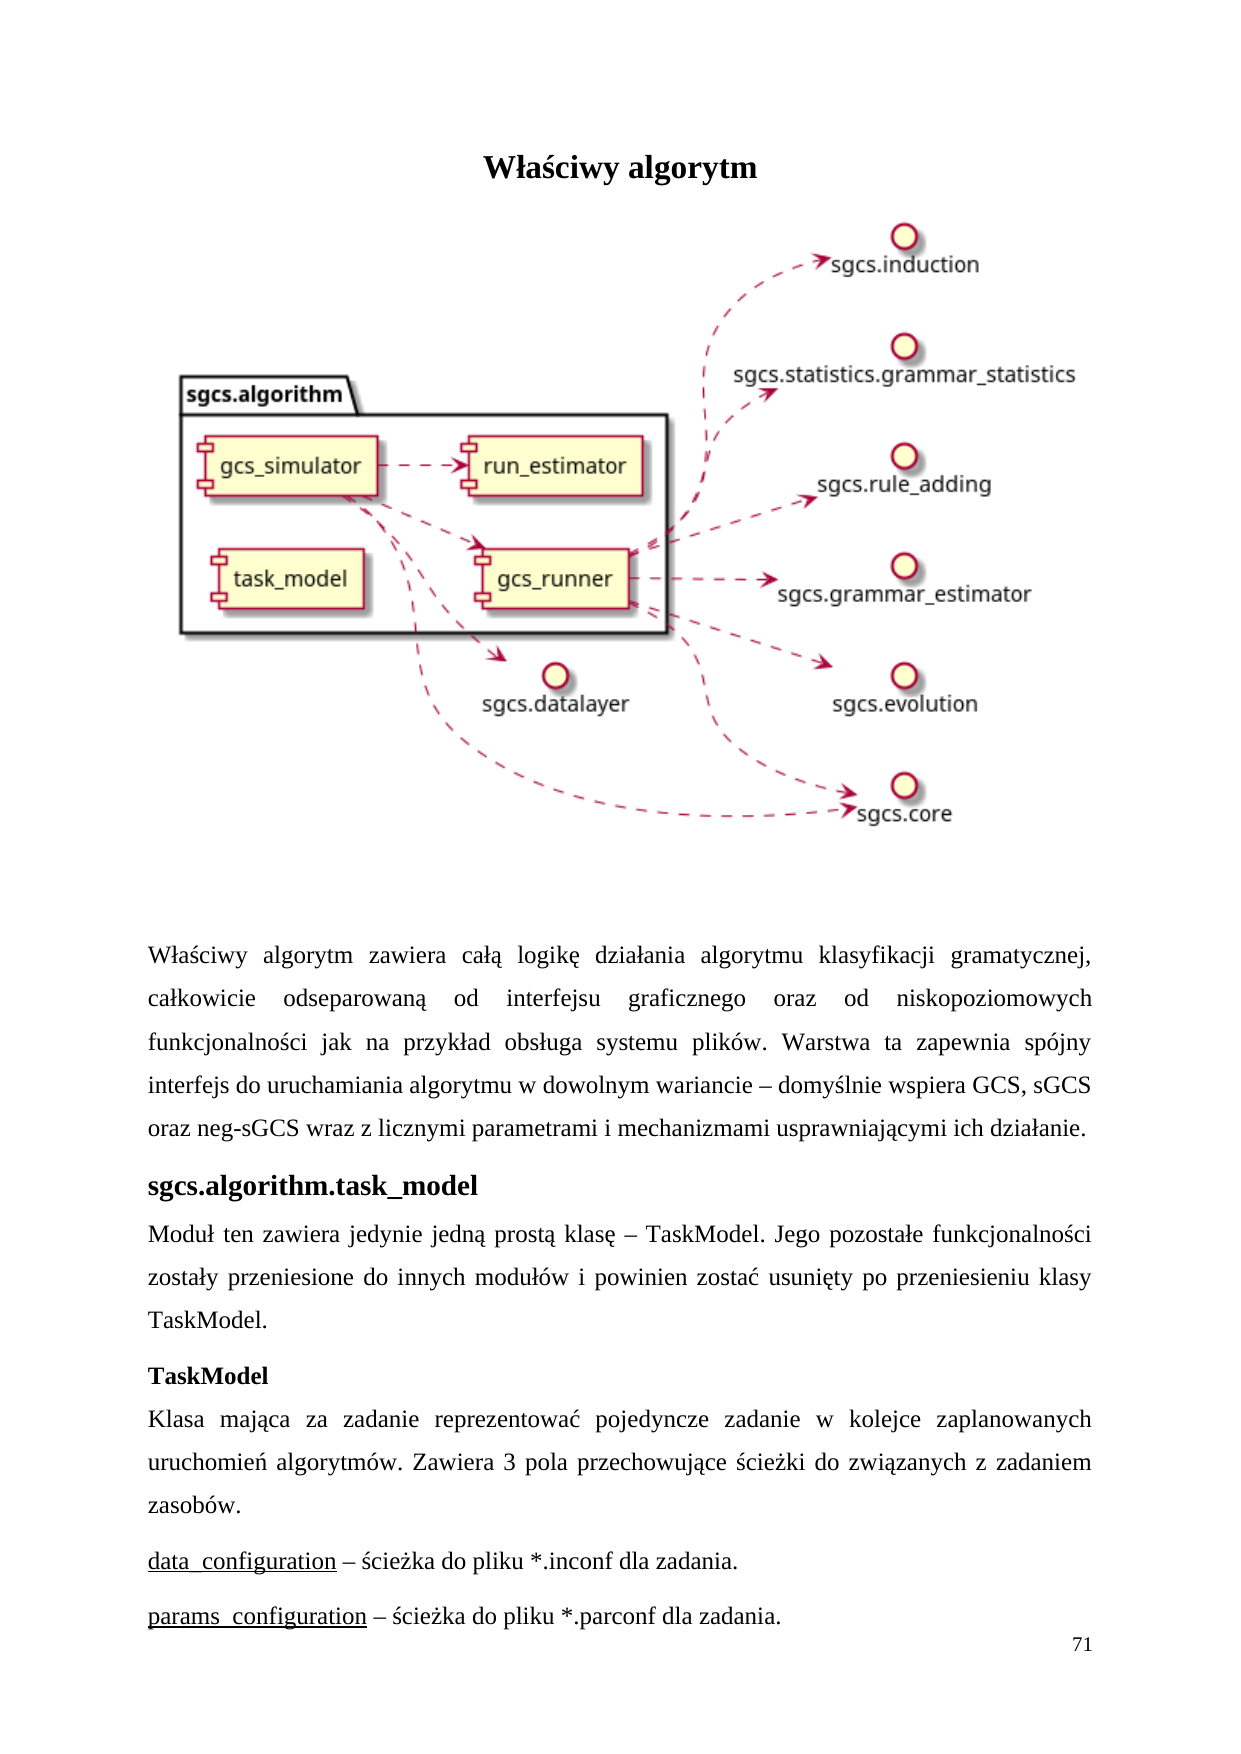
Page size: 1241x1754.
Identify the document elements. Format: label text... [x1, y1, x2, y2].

text sgcs.algorithm.task_model [148, 1168, 1093, 1202]
text data_configuration – ścieżka do pliku *.inconf dla zadania. [148, 1546, 1093, 1574]
text Klasa mająca za zadanie reprezentować pojedyncze zadanie w kolejce zaplanowanych uruchomień algorytmów. Zawiera 3 pola przechowujące ścieżki do związanych z zadaniem zasobów. [148, 1404, 1093, 1519]
text Moduł ten zawiera jedynie jedną prostą klasę – TaskModel. Jego pozostałe funkcjonalności zostały przeniesione do innych modułów i powinien zostać usunięty po przeniesieniu klasy TaskModel. [148, 1219, 1093, 1334]
text TaskModel [148, 1361, 1093, 1389]
text Właściwy algorytm zawiera całą logikę działania algorytmu klasyfikacji gramatycznej, całkowicie odseparowaną od interfejsu graficznego oraz od niskopoziomowych funkcjonalności jak na przykład obsługa systemu plików. Warstwa ta zapewnia spójny interfejs do uruchamiania algorytmu w dowolnym wariancie – domyślnie wspiera GCS, sGCS oraz neg-sGCS wraz z licznymi parametrami i mechanizmami usprawniającymi ich działanie. [148, 940, 1093, 1142]
text Właściwy algorytm [148, 148, 1093, 186]
picture [147, 211, 1093, 846]
text params_configuration – ścieżka do pliku *.parconf dla zadania. [148, 1601, 1093, 1630]
